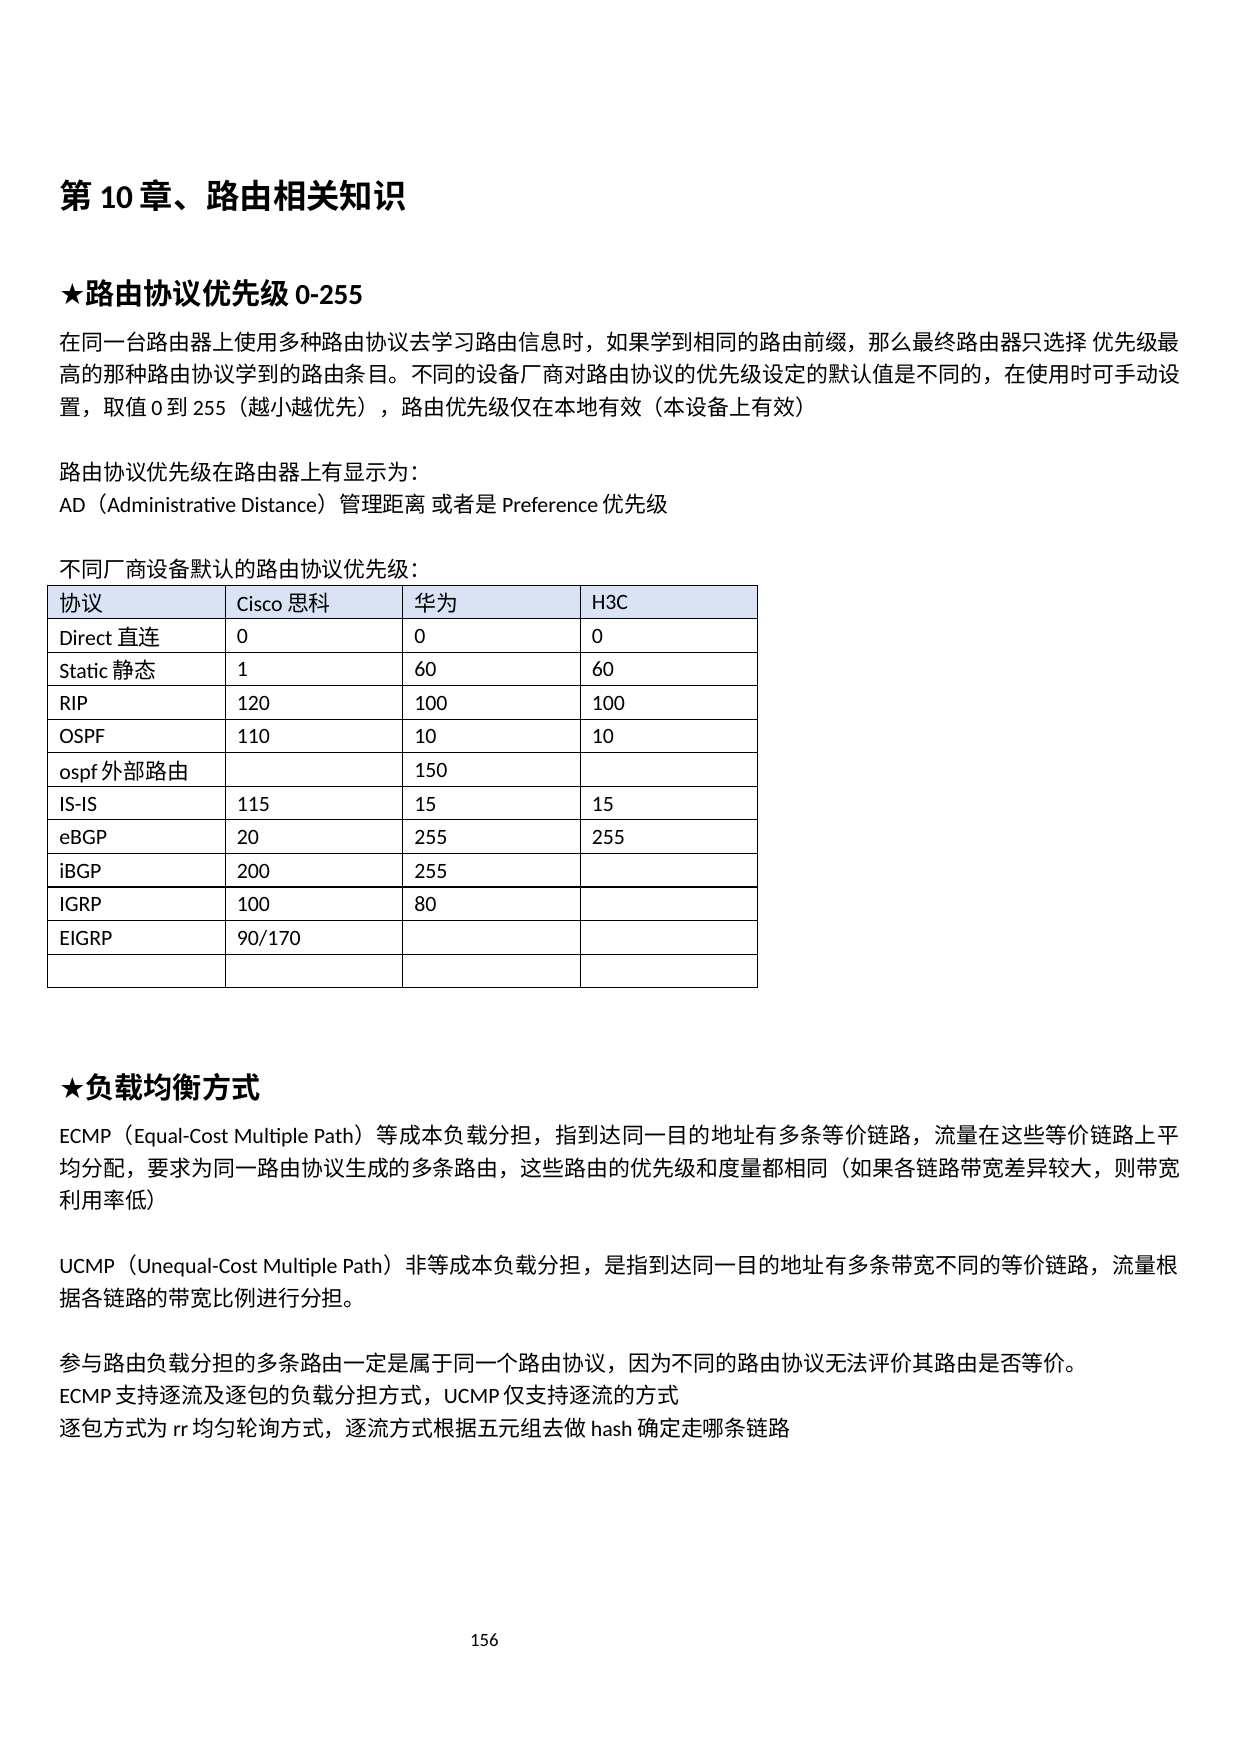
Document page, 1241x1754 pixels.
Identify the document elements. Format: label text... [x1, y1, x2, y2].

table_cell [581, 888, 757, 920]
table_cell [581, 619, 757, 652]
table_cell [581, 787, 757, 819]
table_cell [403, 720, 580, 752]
text 在同一台路由器上使用多种路由协议去学习路由信息时，如果学到相同的路由前缀，那么最终路由器只选择 优先级最高的那种路由协议学到的路由条目。不同的设备厂商对路由协议的优先级设定的默认值是不同的，在使用时可手动设置，取值0到255（越小越优先），路由优先级仅在本地有效（本设备上有效） [59, 324, 1181, 422]
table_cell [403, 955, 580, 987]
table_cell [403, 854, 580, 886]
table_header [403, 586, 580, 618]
text ECMP（Equal-Cost Multiple Path）等成本负载分担，指到达同一目的地址有多条等价链路，流量在这些等价链路上平均分配，要求为同一路由协议生成的多条路由，这些路由的优先级和度量都相同（如果各链路带宽差异较大，则带宽利用率低） [59, 1118, 1181, 1216]
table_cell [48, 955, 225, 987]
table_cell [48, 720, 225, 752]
text 路由协议优先级在路由器上有显示为： [59, 454, 1181, 487]
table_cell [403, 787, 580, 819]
text 参与路由负载分担的多条路由一定是属于同一个路由协议，因为不同的路由协议无法评价其路由是否等价。 [59, 1346, 1181, 1378]
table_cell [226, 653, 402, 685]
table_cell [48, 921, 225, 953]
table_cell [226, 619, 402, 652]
text 不同厂商设备默认的路由协议优先级： [59, 552, 1181, 584]
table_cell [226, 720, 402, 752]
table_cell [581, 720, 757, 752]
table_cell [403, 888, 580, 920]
text 逐包方式为rr均匀轮询方式，逐流方式根据五元组去做hash确定走哪条链路 [59, 1411, 1181, 1443]
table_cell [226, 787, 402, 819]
text UCMP（Unequal-Cost Multiple Path）非等成本负载分担，是指到达同一目的地址有多条带宽不同的等价链路，流量根据各链路的带宽比例进行分担。 [59, 1248, 1181, 1313]
text ECMP支持逐流及逐包的负载分担方式，UCMP仅支持逐流的方式 [59, 1378, 1181, 1411]
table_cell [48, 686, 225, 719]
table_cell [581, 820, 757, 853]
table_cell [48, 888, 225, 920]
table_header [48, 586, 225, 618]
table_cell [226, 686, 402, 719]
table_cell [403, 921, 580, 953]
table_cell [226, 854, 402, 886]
text ★路由协议优先级0-255 [59, 259, 1181, 324]
text AD（Administrative Distance）管理距离 或者是 Preference优先级 [59, 487, 1181, 519]
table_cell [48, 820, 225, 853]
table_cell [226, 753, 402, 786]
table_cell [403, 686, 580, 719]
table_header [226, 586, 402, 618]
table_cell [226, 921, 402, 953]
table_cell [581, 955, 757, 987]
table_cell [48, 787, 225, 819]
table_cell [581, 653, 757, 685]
text 第10章、路由相关知识 [59, 162, 1181, 227]
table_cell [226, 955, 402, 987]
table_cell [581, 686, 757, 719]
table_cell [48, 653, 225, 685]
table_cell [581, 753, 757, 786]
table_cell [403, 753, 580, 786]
text ★负载均衡方式 [59, 1053, 1181, 1118]
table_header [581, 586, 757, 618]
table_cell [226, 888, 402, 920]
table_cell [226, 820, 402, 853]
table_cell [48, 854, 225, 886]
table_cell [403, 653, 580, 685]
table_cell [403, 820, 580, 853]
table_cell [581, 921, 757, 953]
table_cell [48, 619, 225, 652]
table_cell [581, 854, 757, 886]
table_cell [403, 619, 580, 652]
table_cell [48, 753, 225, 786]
